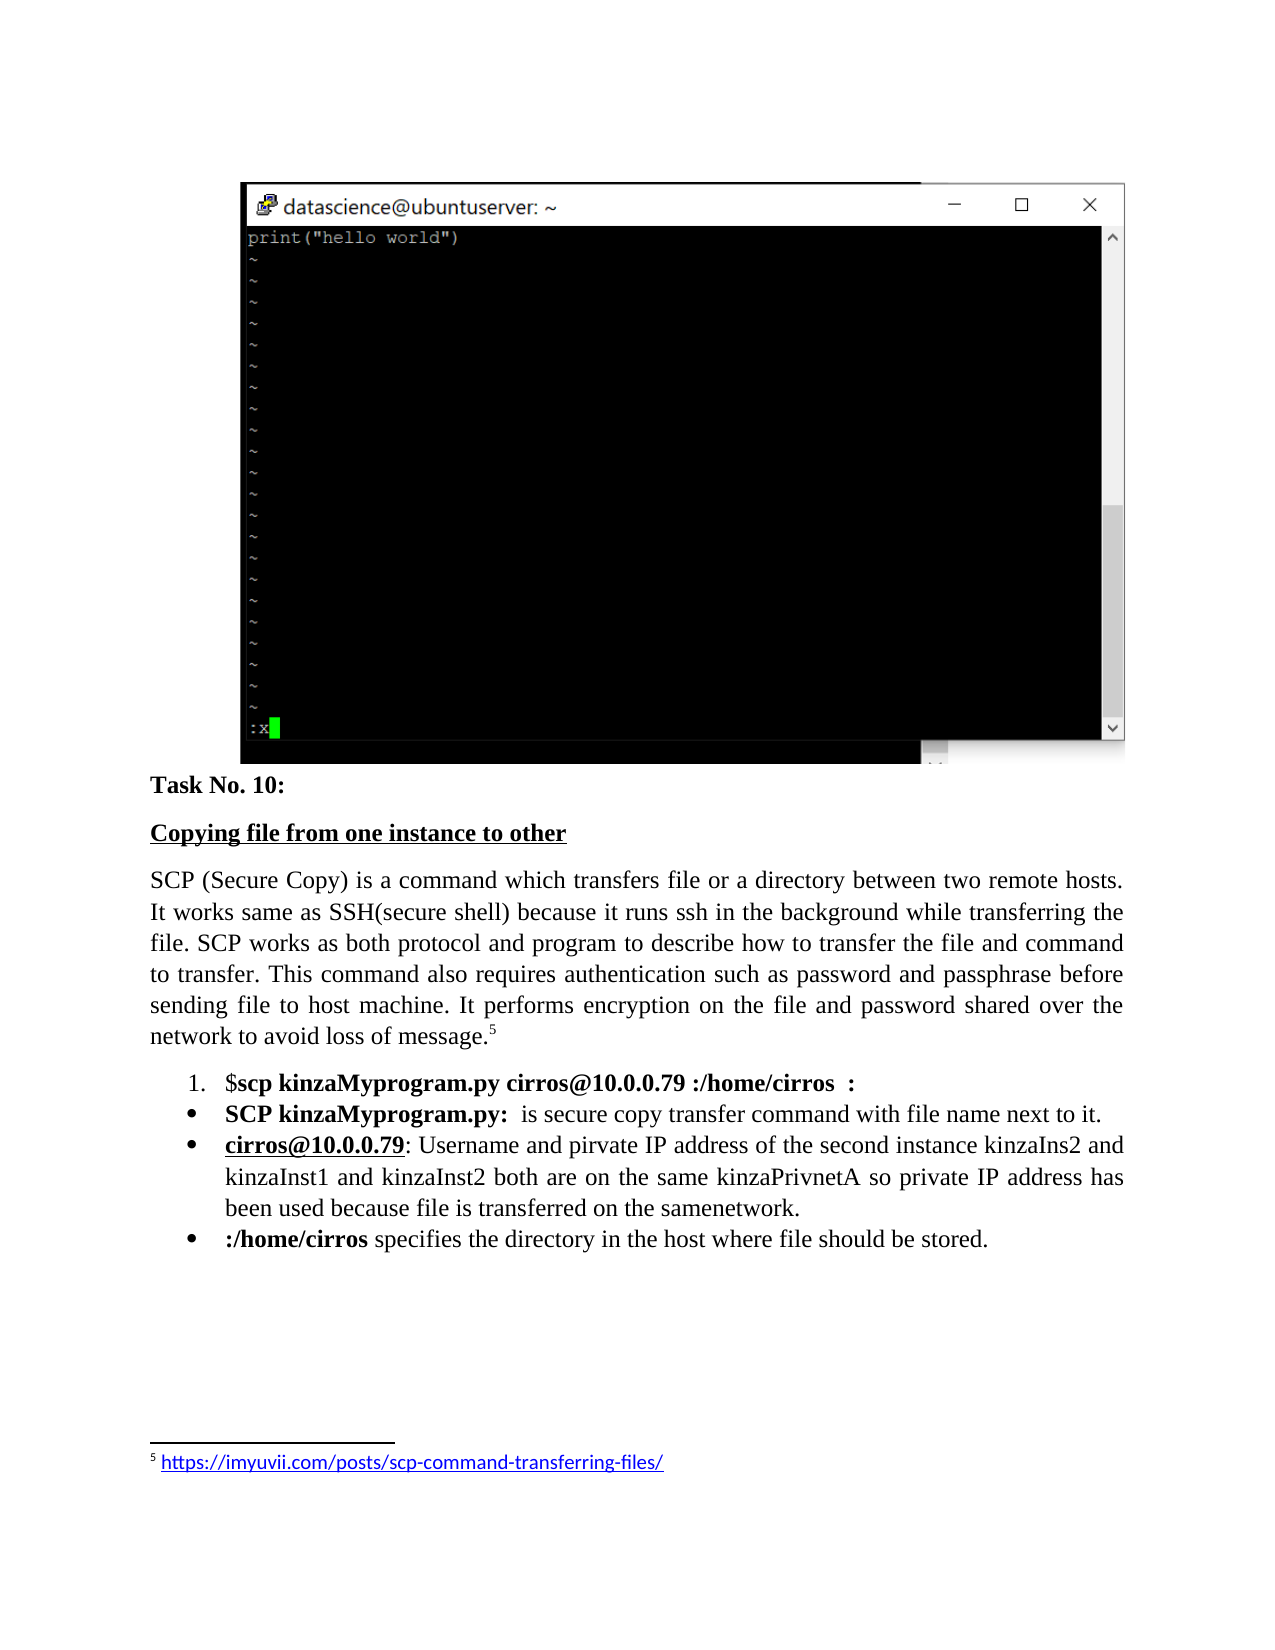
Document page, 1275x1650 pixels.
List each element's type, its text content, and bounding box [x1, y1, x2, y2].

list cirros@10.0.0.79: Username and pirvate IP address of the second instance kinzaIns2 and kinzaInst1 and kinzaInst2 both are on the same kinzaPrivnetA so private IP address has been used because file is transferred on the samenetwork. [187, 1131, 1125, 1221]
list :/home/cirros specifies the directory in the host where file should be stored. [187, 1224, 1125, 1252]
text Task No. 10: [150, 770, 1125, 799]
text SCP (Secure Copy) is a command which transfers file or a directory between two remote hosts. It works same as SSH(secure shell) because it runs ssh in the background while transferring the file. SCP works as both protocol and program to describe how to transfer the file and command to transfer. This command also requires authentication such as password and passphrase before sending file to host machine. It performs encryption on the file and password shared over the network to avoid loss of message. [150, 866, 1125, 1049]
text Copying file from one instance to other [150, 818, 1125, 847]
list $scp kinzaMyprogram.py cirros@10.0.0.79 :/home/cirros : [187, 1068, 1125, 1097]
picture [240, 182, 1125, 764]
list SCP kinzaMyprogram.py: is secure copy transfer command with file name next to it. [187, 1099, 1125, 1128]
